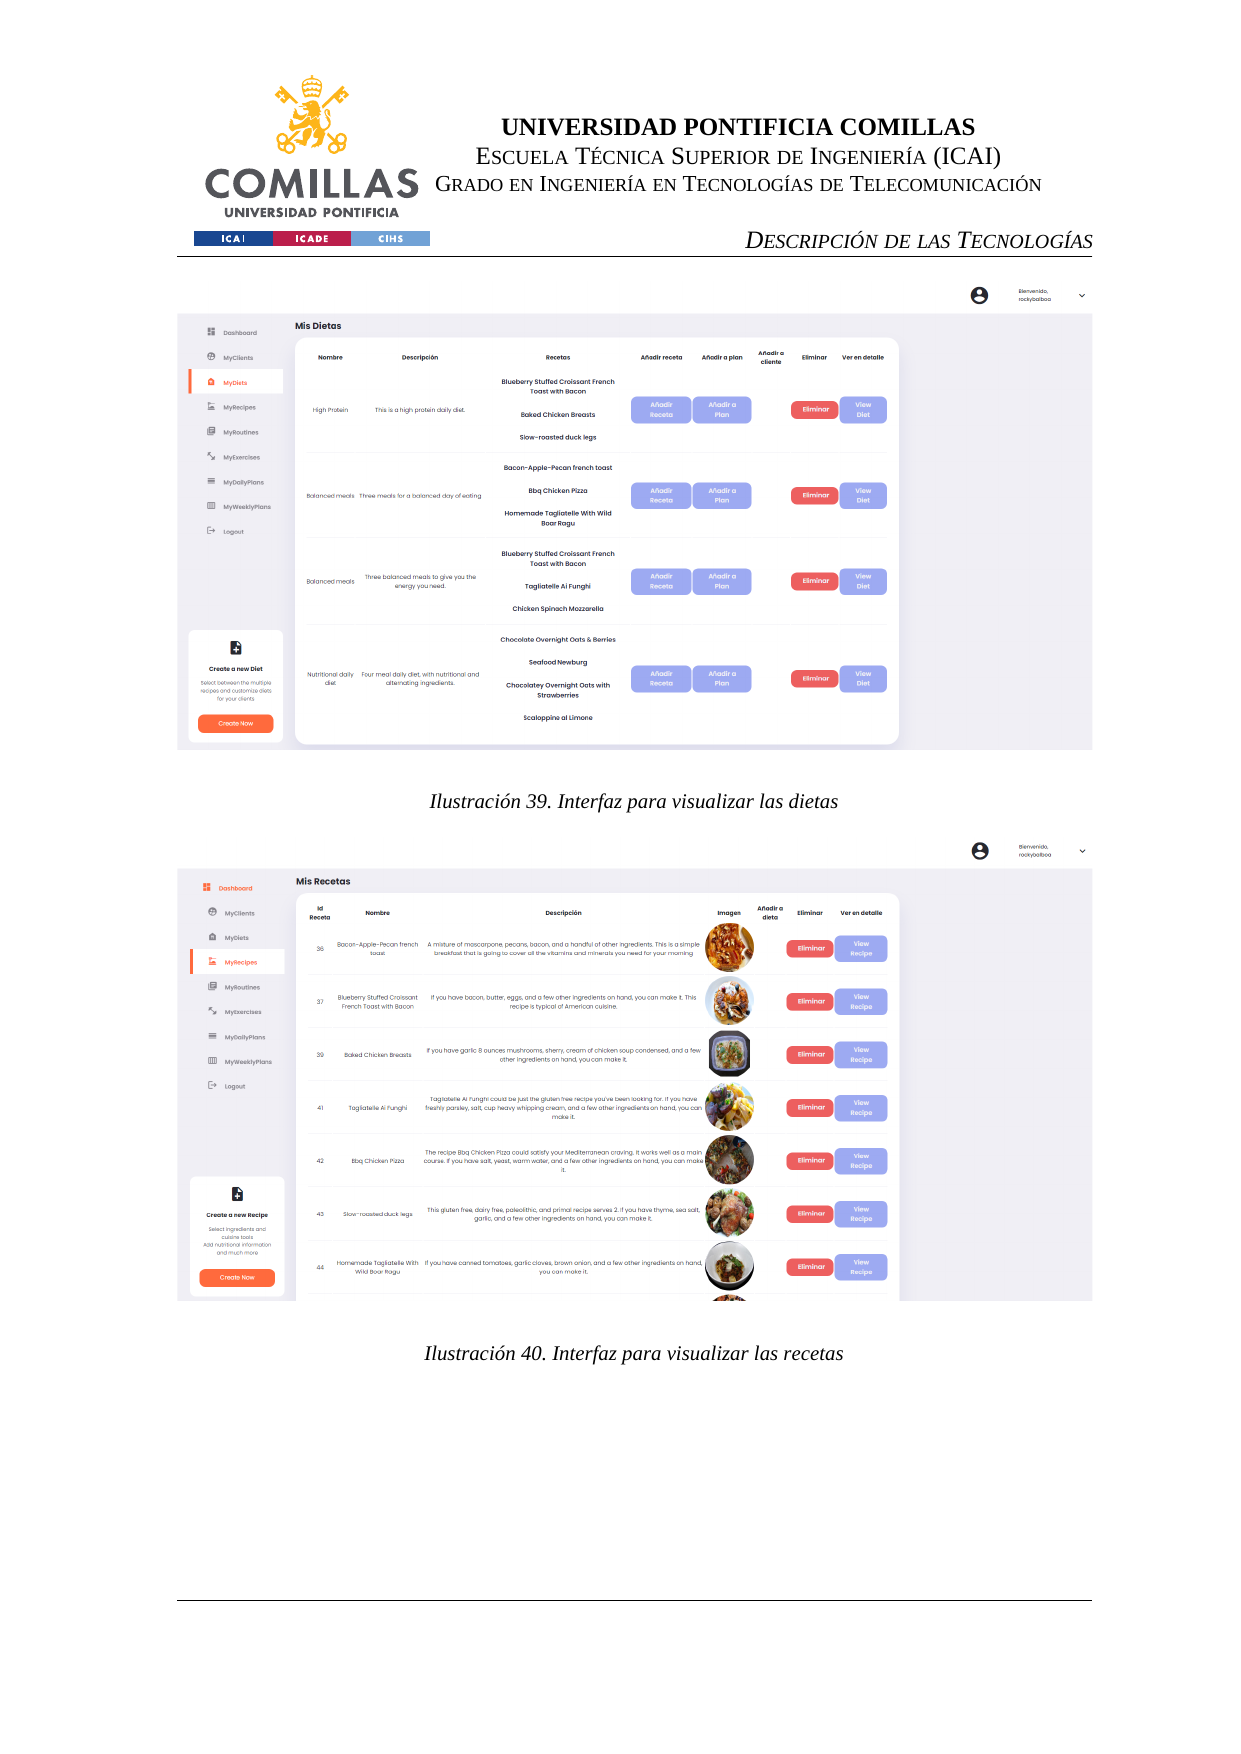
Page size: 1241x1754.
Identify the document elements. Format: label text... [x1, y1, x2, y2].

picture [177, 837, 1093, 1301]
picture [177, 281, 1093, 750]
